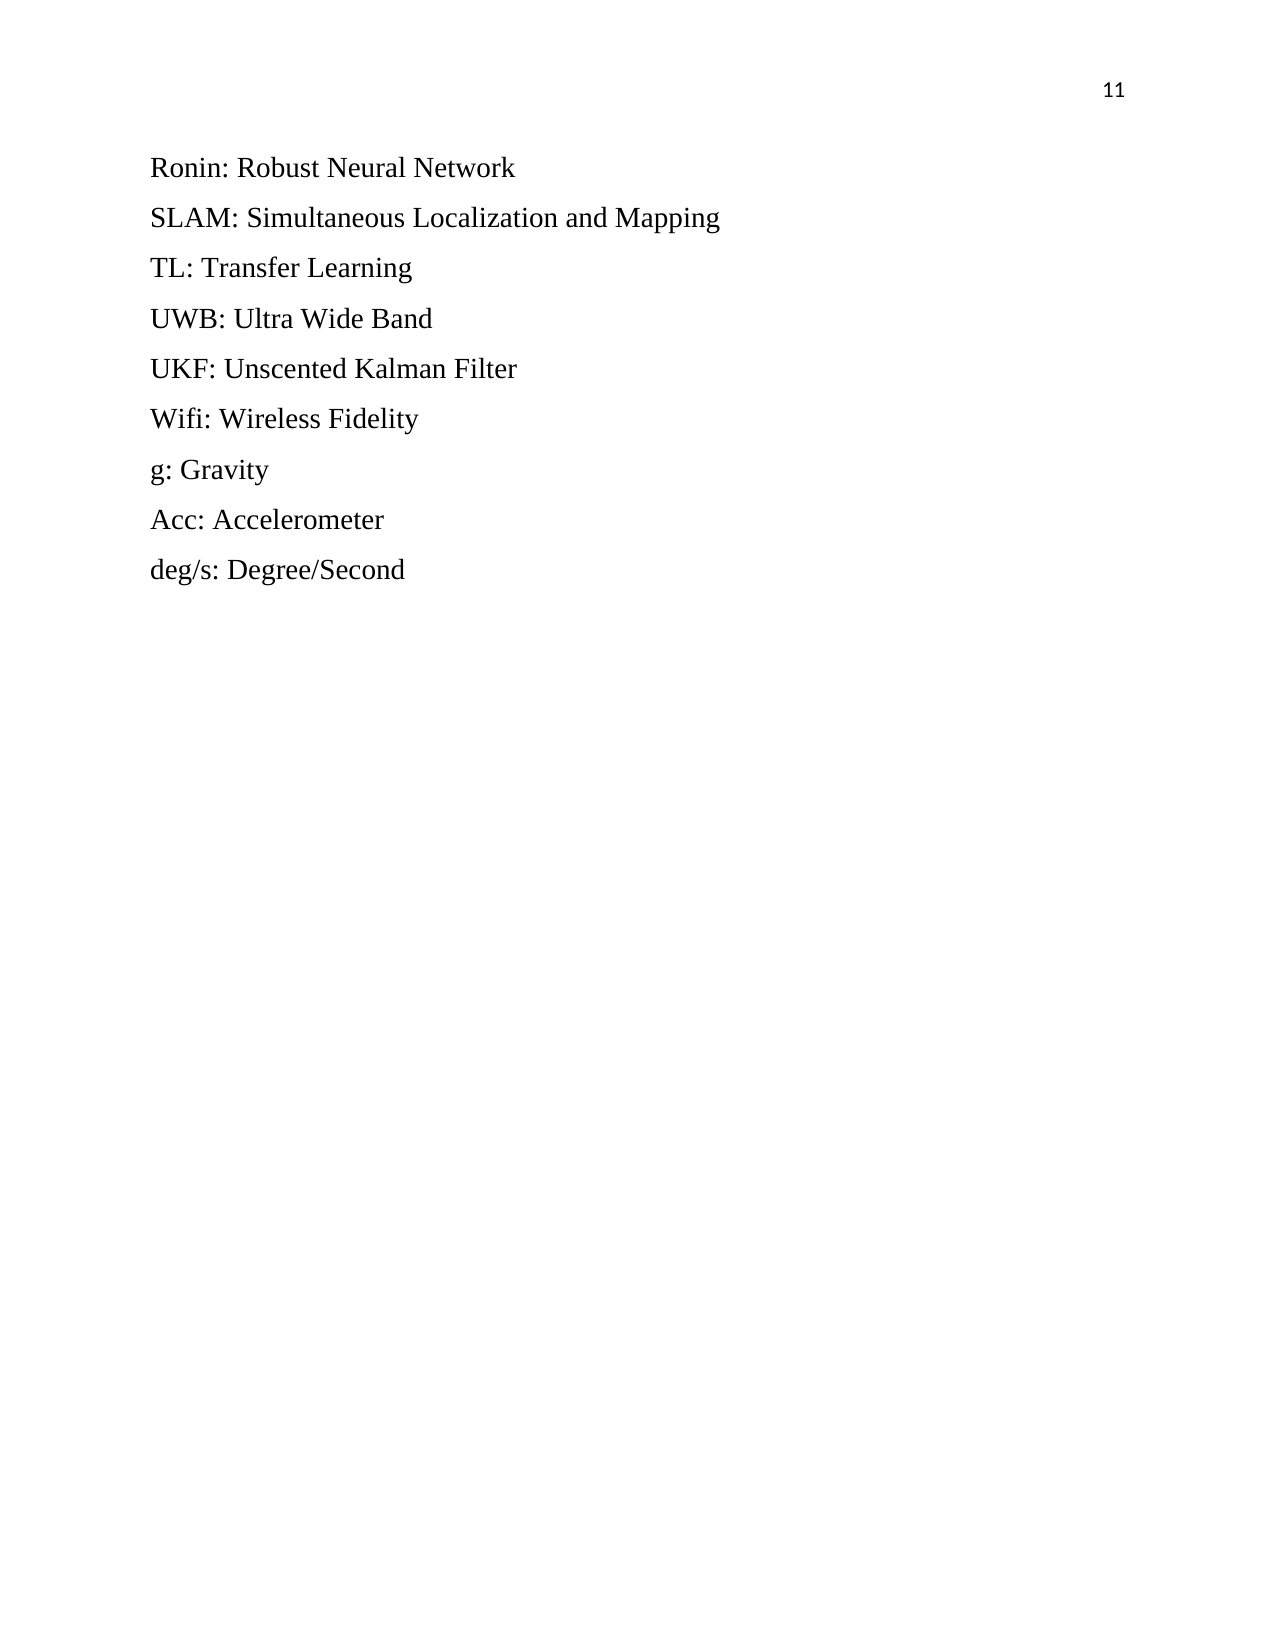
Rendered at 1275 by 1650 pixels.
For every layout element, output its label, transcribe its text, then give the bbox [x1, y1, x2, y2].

text TL: Transfer Learning [150, 251, 1125, 284]
text Ronin: Robust Neural Network [150, 150, 1125, 183]
text UWB: Ultra Wide Band [150, 301, 1125, 334]
text deg/s: Degree/Second [150, 552, 1125, 586]
text g: Gravity [150, 452, 1125, 485]
text Acc: Accelerometer [150, 502, 1125, 536]
text UKF: Unscented Kalman Filter [150, 351, 1125, 385]
text Wifi: Wireless Fidelity [150, 402, 1125, 435]
text SLAM: Simultaneous Localization and Mapping [150, 200, 1125, 234]
